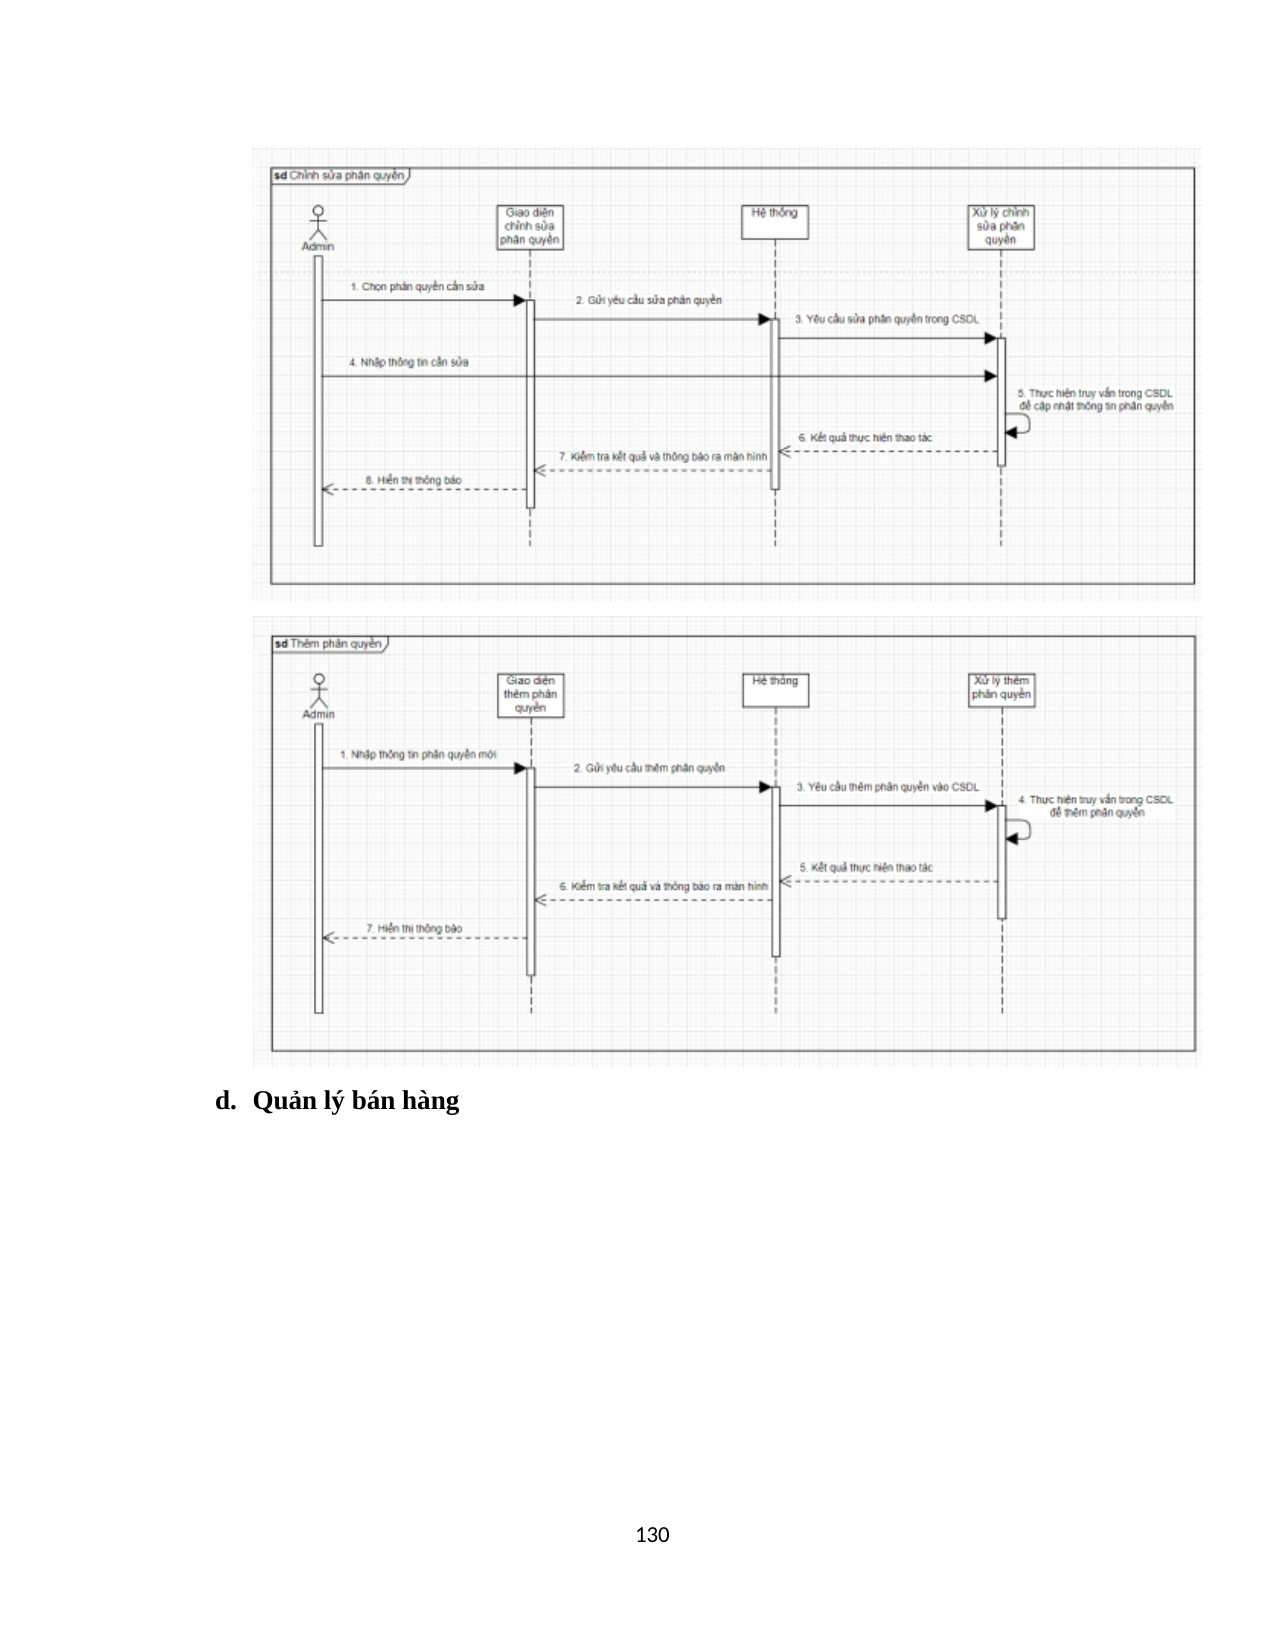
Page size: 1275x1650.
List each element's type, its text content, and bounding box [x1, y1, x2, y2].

picture [252, 147, 1203, 602]
picture [252, 616, 1203, 1069]
list Quản lý bán hàng [215, 1084, 1127, 1116]
